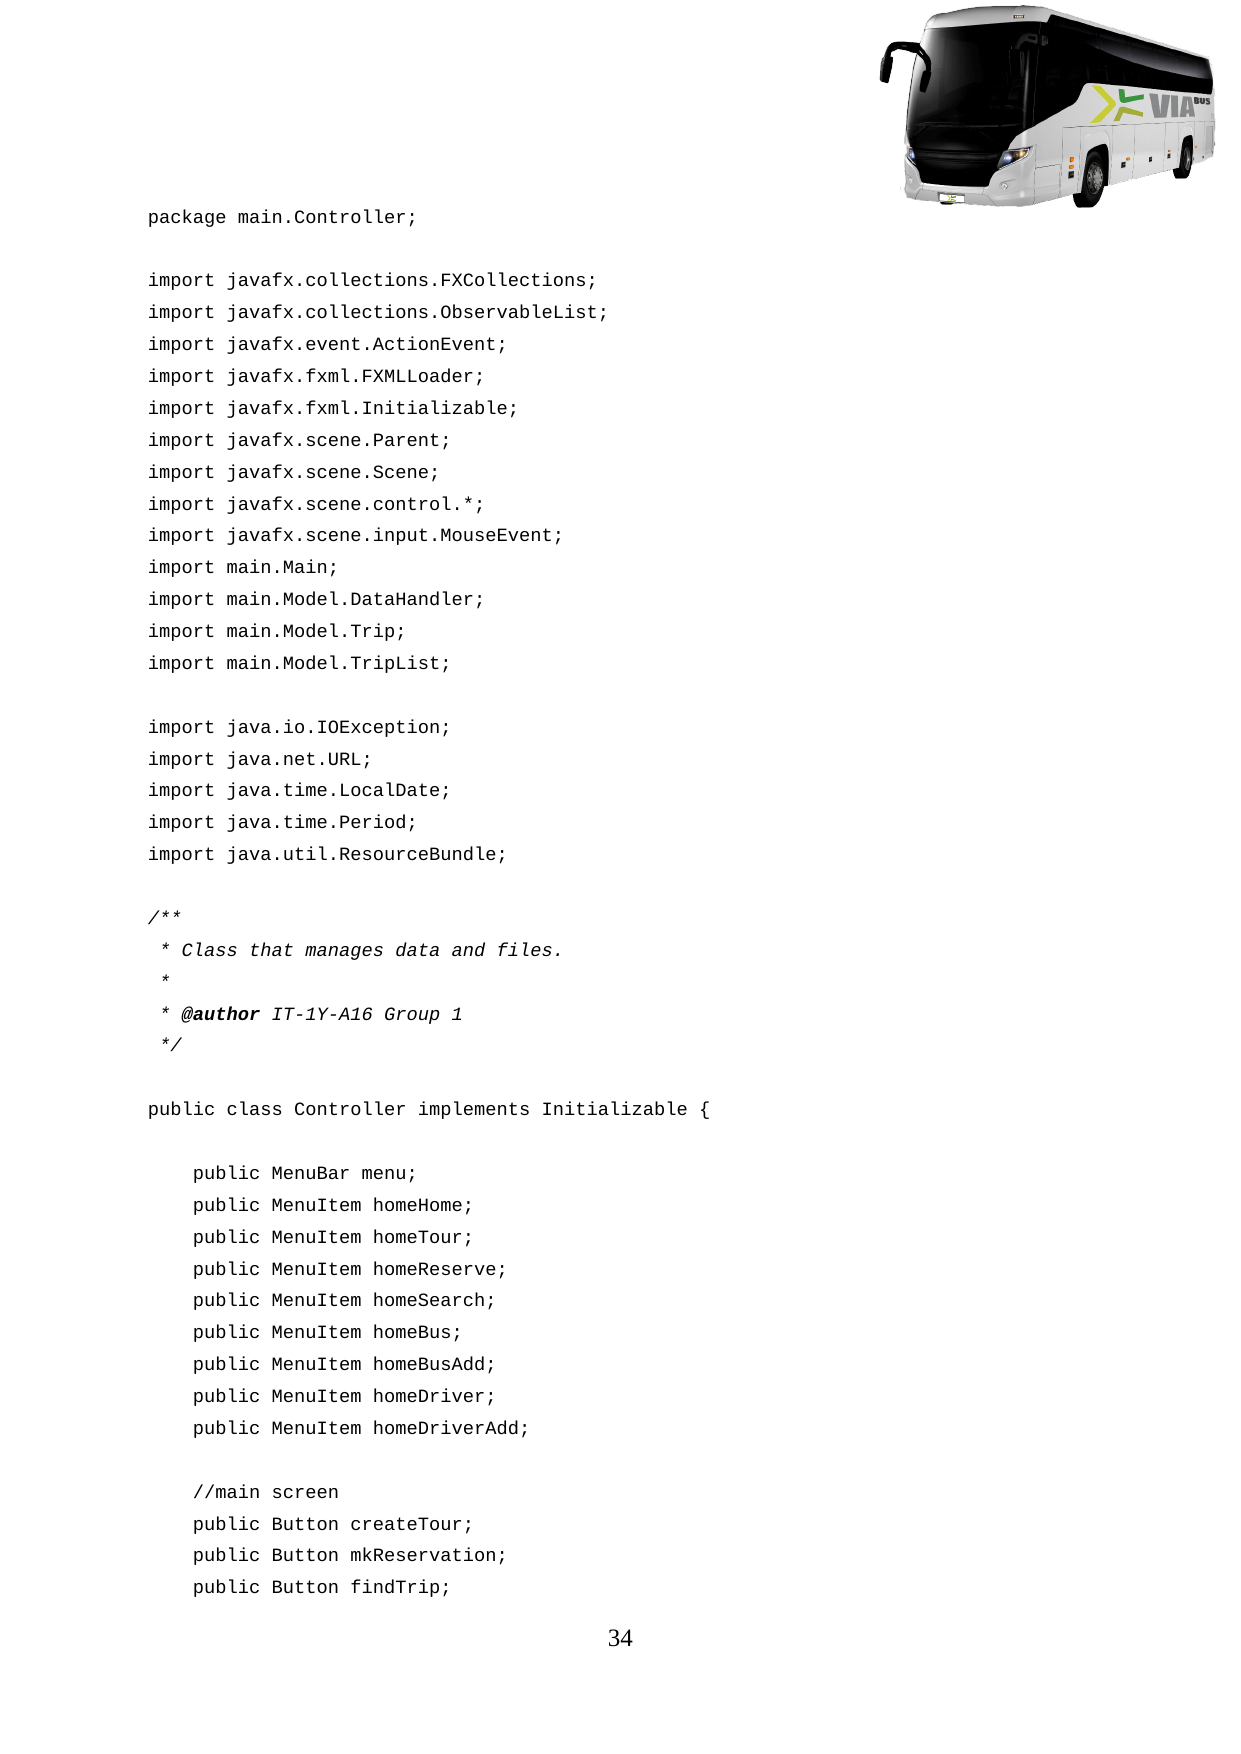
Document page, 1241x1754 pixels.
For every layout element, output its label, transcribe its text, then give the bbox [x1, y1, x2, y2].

text package main.Controller; import javafx.collections.FXCollections; import javafx.collections.ObservableList; import javafx.event.ActionEvent; import javafx.fxml.FXMLLoader; import javafx.fxml.Initializable; import javafx.scene.Parent; import javafx.scene.Scene; import javafx.scene.control.*; import javafx.scene.input.MouseEvent; import main.Main; import main.Model.DataHandler; import main.Model.Trip; import main.Model.TripList; import java.io.IOException; import java.net.URL; import java.time.LocalDate; import java.time.Period; import java.util.ResourceBundle; /** * Class that manages data and files. * * @author IT-1Y-A16 Group 1 */ public class Controller implements Initializable { public MenuBar menu; public MenuItem homeHome; public MenuItem homeTour; public MenuItem homeReserve; public MenuItem homeSearch; public MenuItem homeBus; public MenuItem homeBusAdd; public MenuItem homeDriver; public MenuItem homeDriverAdd; //main screen public Button createTour; public Button mkReservation; public Button findTrip; [148, 207, 1093, 1599]
picture [874, 0, 1218, 213]
